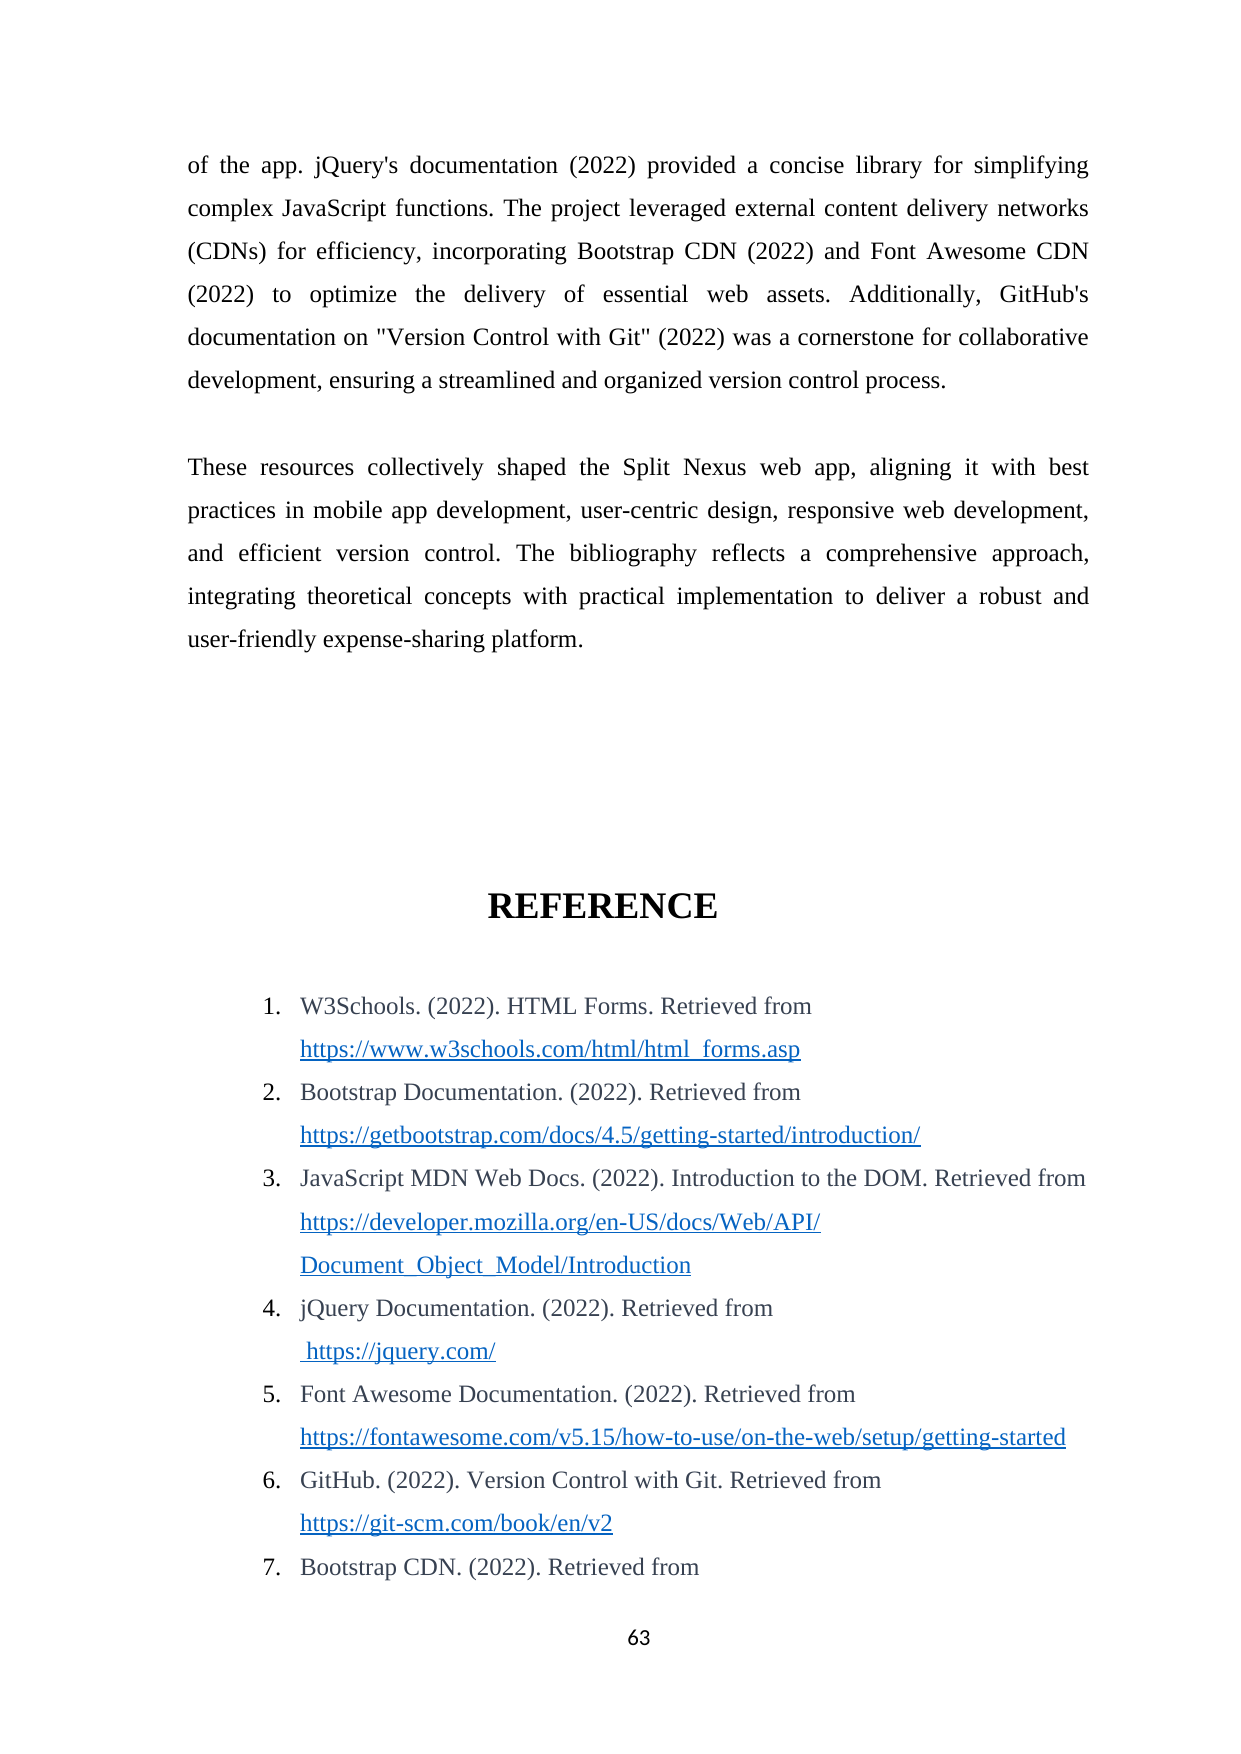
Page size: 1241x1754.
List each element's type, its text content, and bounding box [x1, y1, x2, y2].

list JavaScript MDN Web Docs. (2022). Introduction to the DOM. Retrieved from [262, 1163, 1090, 1192]
text REFERENCE [412, 883, 1090, 926]
list Font Awesome Documentation. (2022). Retrieved from [262, 1379, 1090, 1408]
text https://www.w3schools.com/html/html_forms.asp [300, 1034, 1090, 1063]
list W3Schools. (2022). HTML Forms. Retrieved from [262, 991, 1090, 1020]
list GitHub. (2022). Version Control with Git. Retrieved from [262, 1465, 1090, 1494]
list https://developer.mozilla.org/en-US/docs/Web/API/Document_Object_Model/Introduction [300, 1207, 1090, 1278]
list https://jquery.com/ [300, 1336, 1090, 1365]
list https://getbootstrap.com/docs/4.5/getting-started/introduction/ [300, 1120, 1090, 1149]
list jQuery Documentation. (2022). Retrieved from [262, 1293, 1090, 1322]
list Bootstrap CDN. (2022). Retrieved from [262, 1552, 1090, 1580]
list https://git-scm.com/book/en/v2 [300, 1508, 1090, 1537]
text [187, 150, 1090, 394]
list Bootstrap Documentation. (2022). Retrieved from [262, 1077, 1090, 1106]
text These resources collectively shaped the Split Nexus web app, aligning it with best practices in mobile app development, user-centric design, responsive web development, and efficient version control. The bibliography reflects a comprehensive approach, integrating theoretical concepts with practical implementation to deliver a robust and user-friendly expense-sharing platform. [187, 452, 1090, 653]
list https://fontawesome.com/v5.15/how-to-use/on-the-web/setup/getting-started [300, 1422, 1090, 1451]
